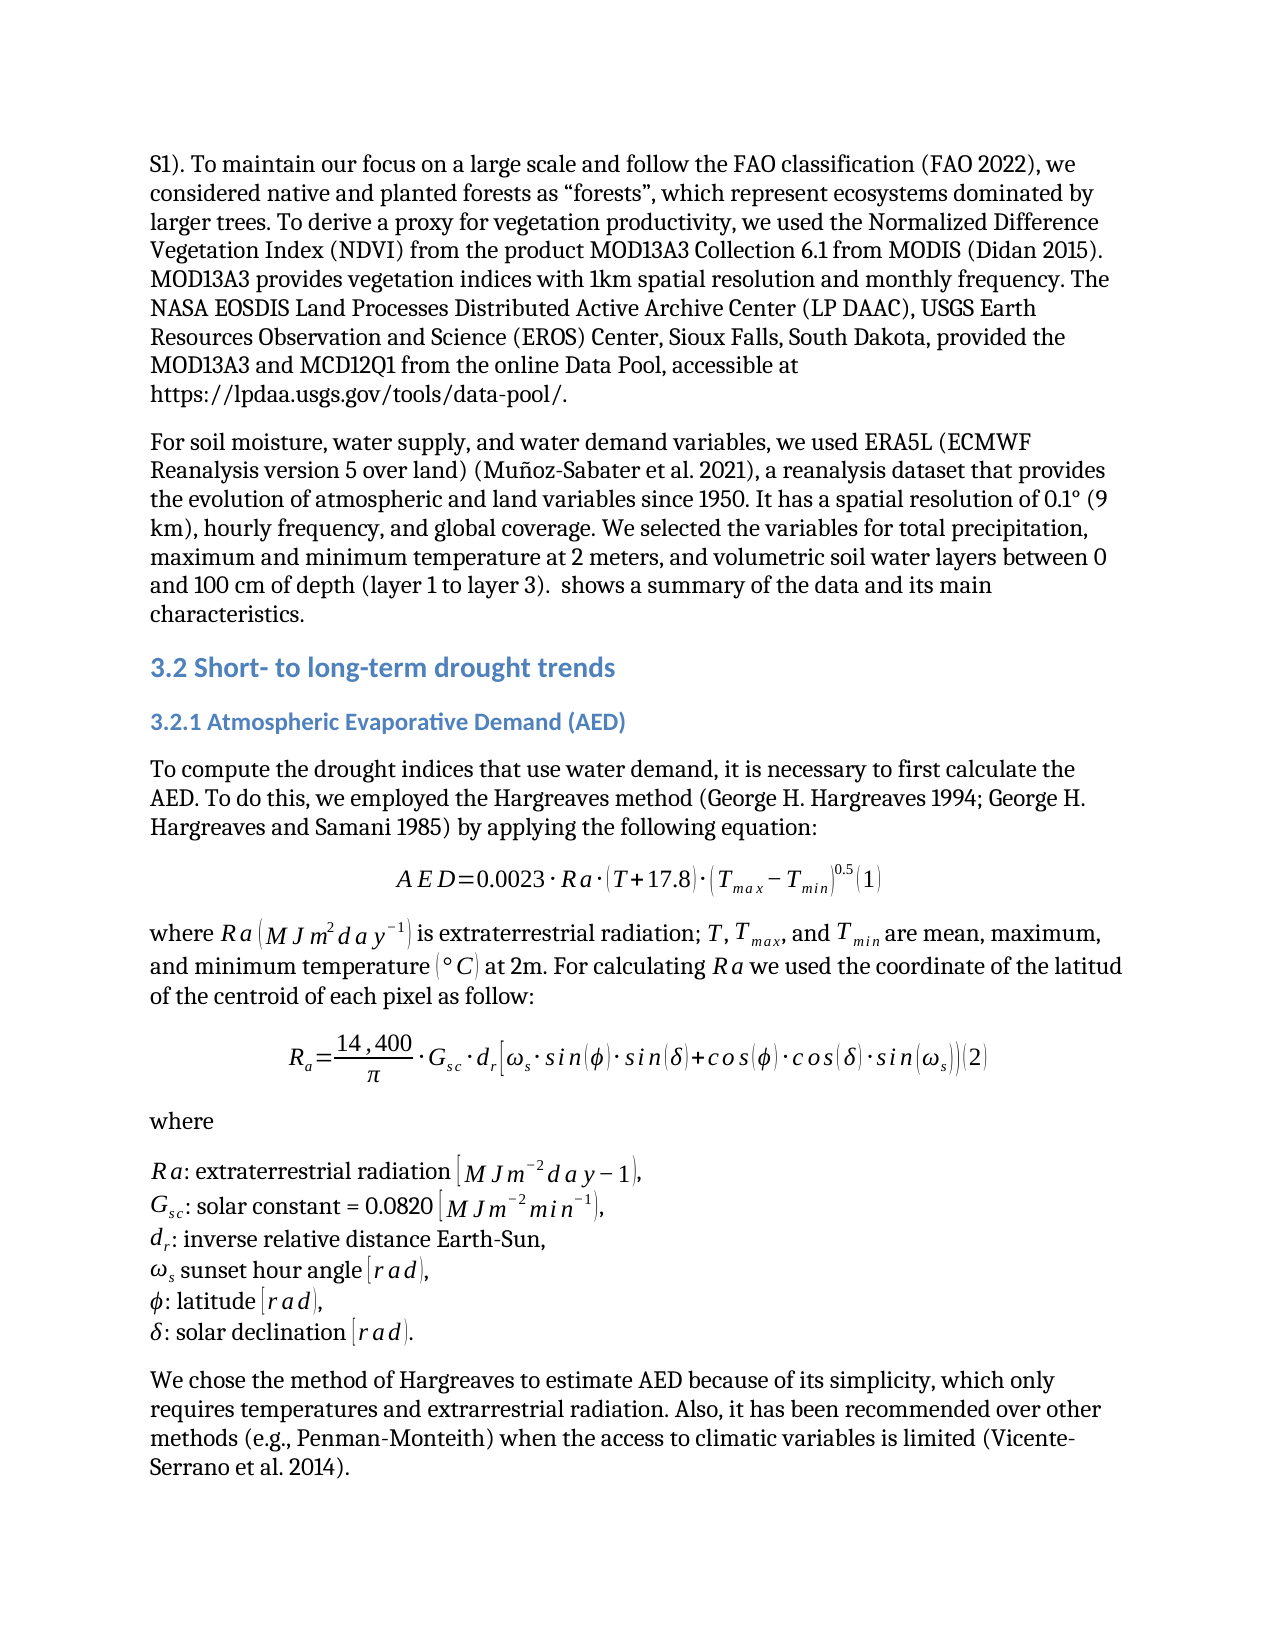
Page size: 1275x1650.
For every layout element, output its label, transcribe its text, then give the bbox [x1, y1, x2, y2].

text where is extraterrestrial radiation; , , and are mean, maximum, and minimum temperature at 2m. For calculating we used the coordinate of the latitud of the centroid of each pixel as follow: [150, 916, 1125, 1010]
subtitle 3.2.1 Atmospheric Evaporative Demand (AED) [150, 706, 1125, 737]
text : extraterrestrial radiation , : solar constant = 0.0820 , : inverse relative distance Earth-Sun, sunset hour angle , : latitude , : solar declination . [150, 1154, 1125, 1347]
text To compute the drought indices that use water demand, it is necessary to first calculate the AED. To do this, we employed the Hargreaves method (George H. Hargreaves 1994; George H. Hargreaves and Samani 1985) by applying the following equation: [150, 755, 1125, 842]
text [150, 150, 1125, 409]
text For soil moisture, water supply, and water demand variables, we used ERA5L (ECMWF Reanalysis version 5 over land) (Muñoz-Sabater et al. 2021), a reanalysis dataset that provides the evolution of atmospheric and land variables since 1950. It has a spatial resolution of 0.1° (9 km), hourly frequency, and global coverage. We selected the variables for total precipitation, maximum and minimum temperature at 2 meters, and volumetric soil water layers between 0 and 100 cm of depth (layer 1 to layer 3). shows a summary of the data and its main characteristics. [150, 427, 1125, 629]
text We chose the method of Hargreaves to estimate AED because of its simplicity, which only requires temperatures and extrarrestrial radiation. Also, it has been recommended over other methods (e.g., Penman-Monteith) when the access to climatic variables is limited (Vicente-Serrano et al. 2014). [150, 1366, 1125, 1481]
subtitle 3.2 Short- to long-term drought trends [150, 649, 1125, 685]
text where [150, 1107, 1125, 1136]
